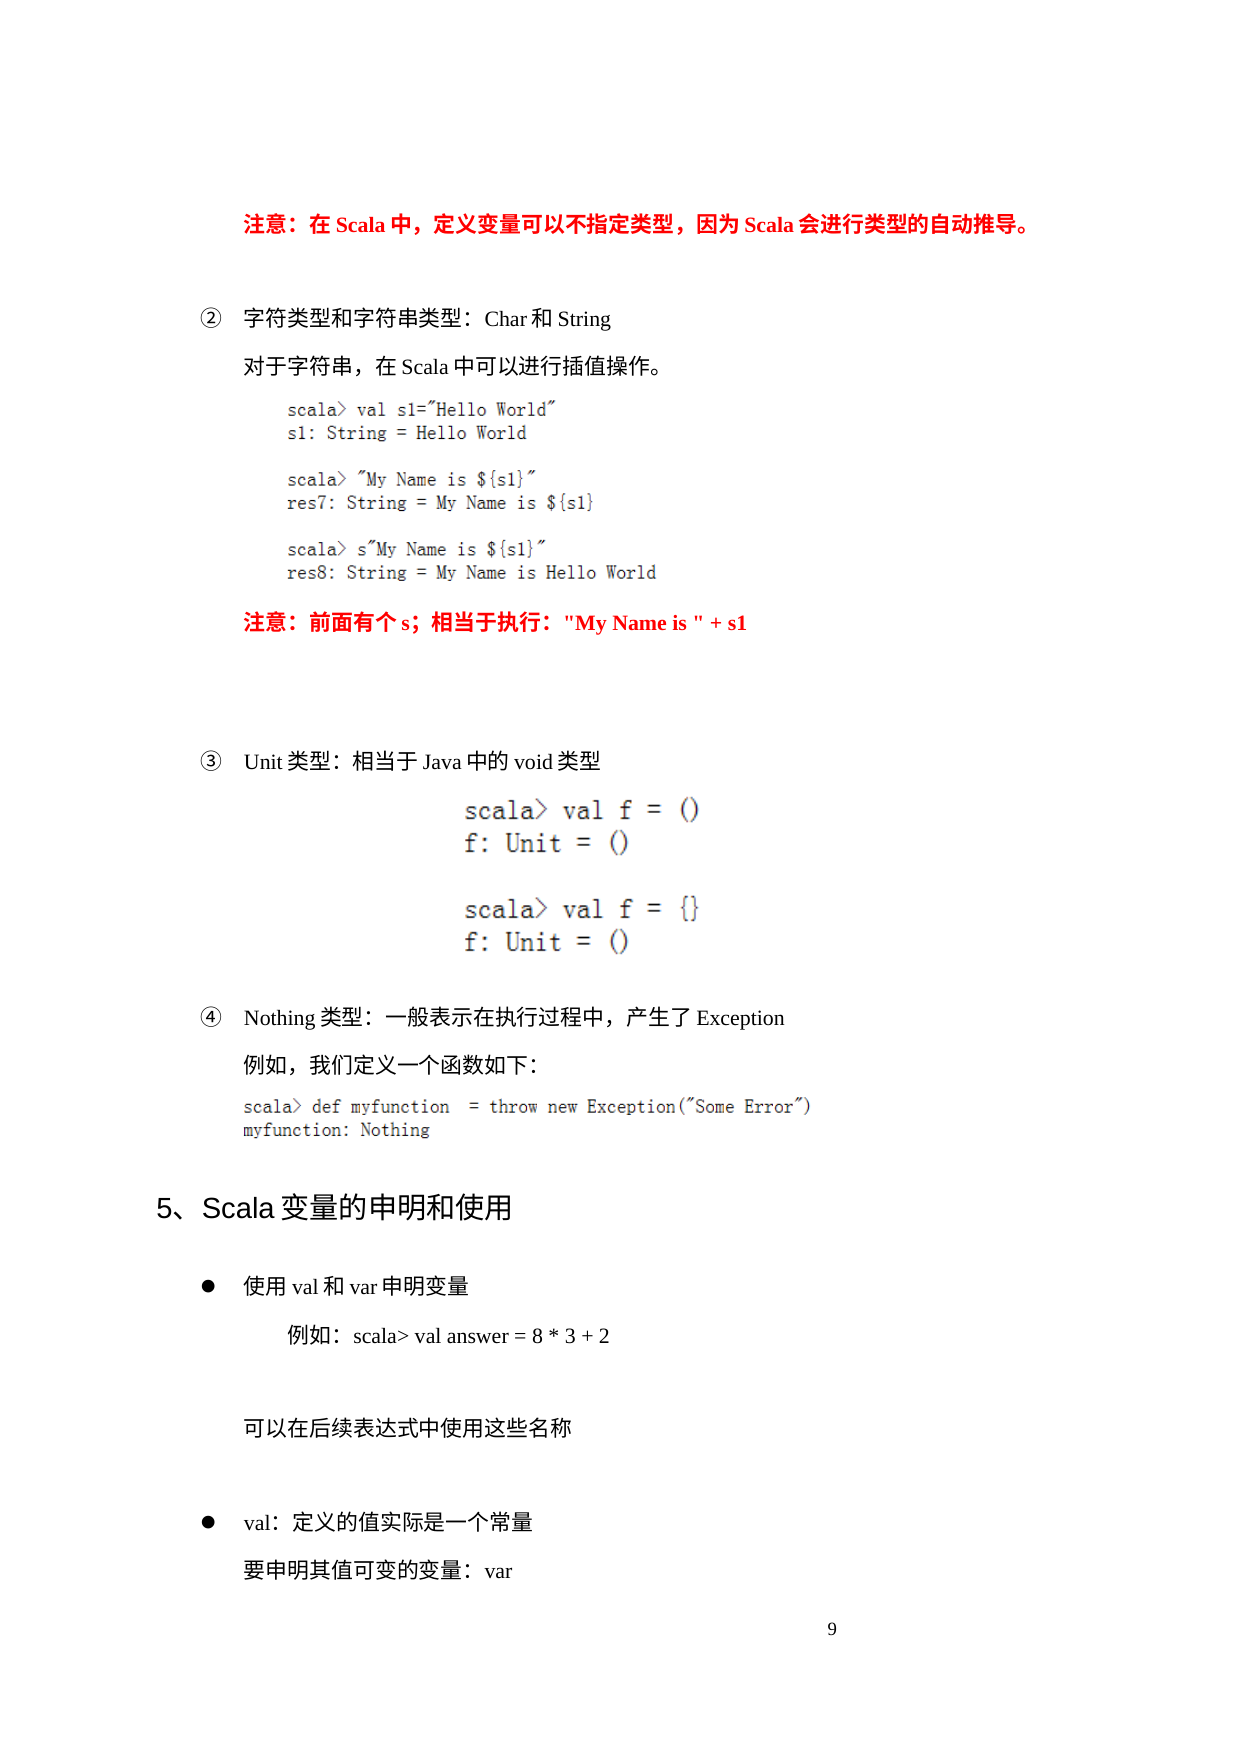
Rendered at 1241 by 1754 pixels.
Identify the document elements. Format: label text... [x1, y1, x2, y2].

list 对于字符串，在Scala中可以进行插值操作。 [200, 349, 1128, 381]
list 例如，我们定义一个函数如下： [200, 1048, 1128, 1080]
picture [464, 791, 776, 959]
picture [287, 397, 695, 592]
list 可以在后续表达式中使用这些名称 [200, 1411, 1128, 1443]
list 注意：前面有个s；相当于执行："My Name is " + s1 [200, 605, 1128, 637]
subtitle 5、Scala变量的申明和使用 [112, 1173, 1128, 1238]
list 注意：在Scala中，定义变量可以不指定类型，因为Scala会进行类型的自动推导。 [200, 207, 1128, 239]
picture [243, 1096, 832, 1146]
list Nothing类型：一般表示在执行过程中，产生了Exception [156, 999, 1128, 1032]
list 例如：scala> val answer = 8 * 3 + 2 [244, 1317, 1128, 1350]
list 使用val和var申明变量 [200, 1269, 1128, 1301]
list val：定义的值实际是一个常量 [200, 1504, 1128, 1537]
list Unit类型：相当于Java中的void类型 [156, 743, 1128, 776]
list 字符类型和字符串类型：Char和String [156, 301, 1128, 333]
list 要申明其值可变的变量：var [200, 1552, 1128, 1585]
